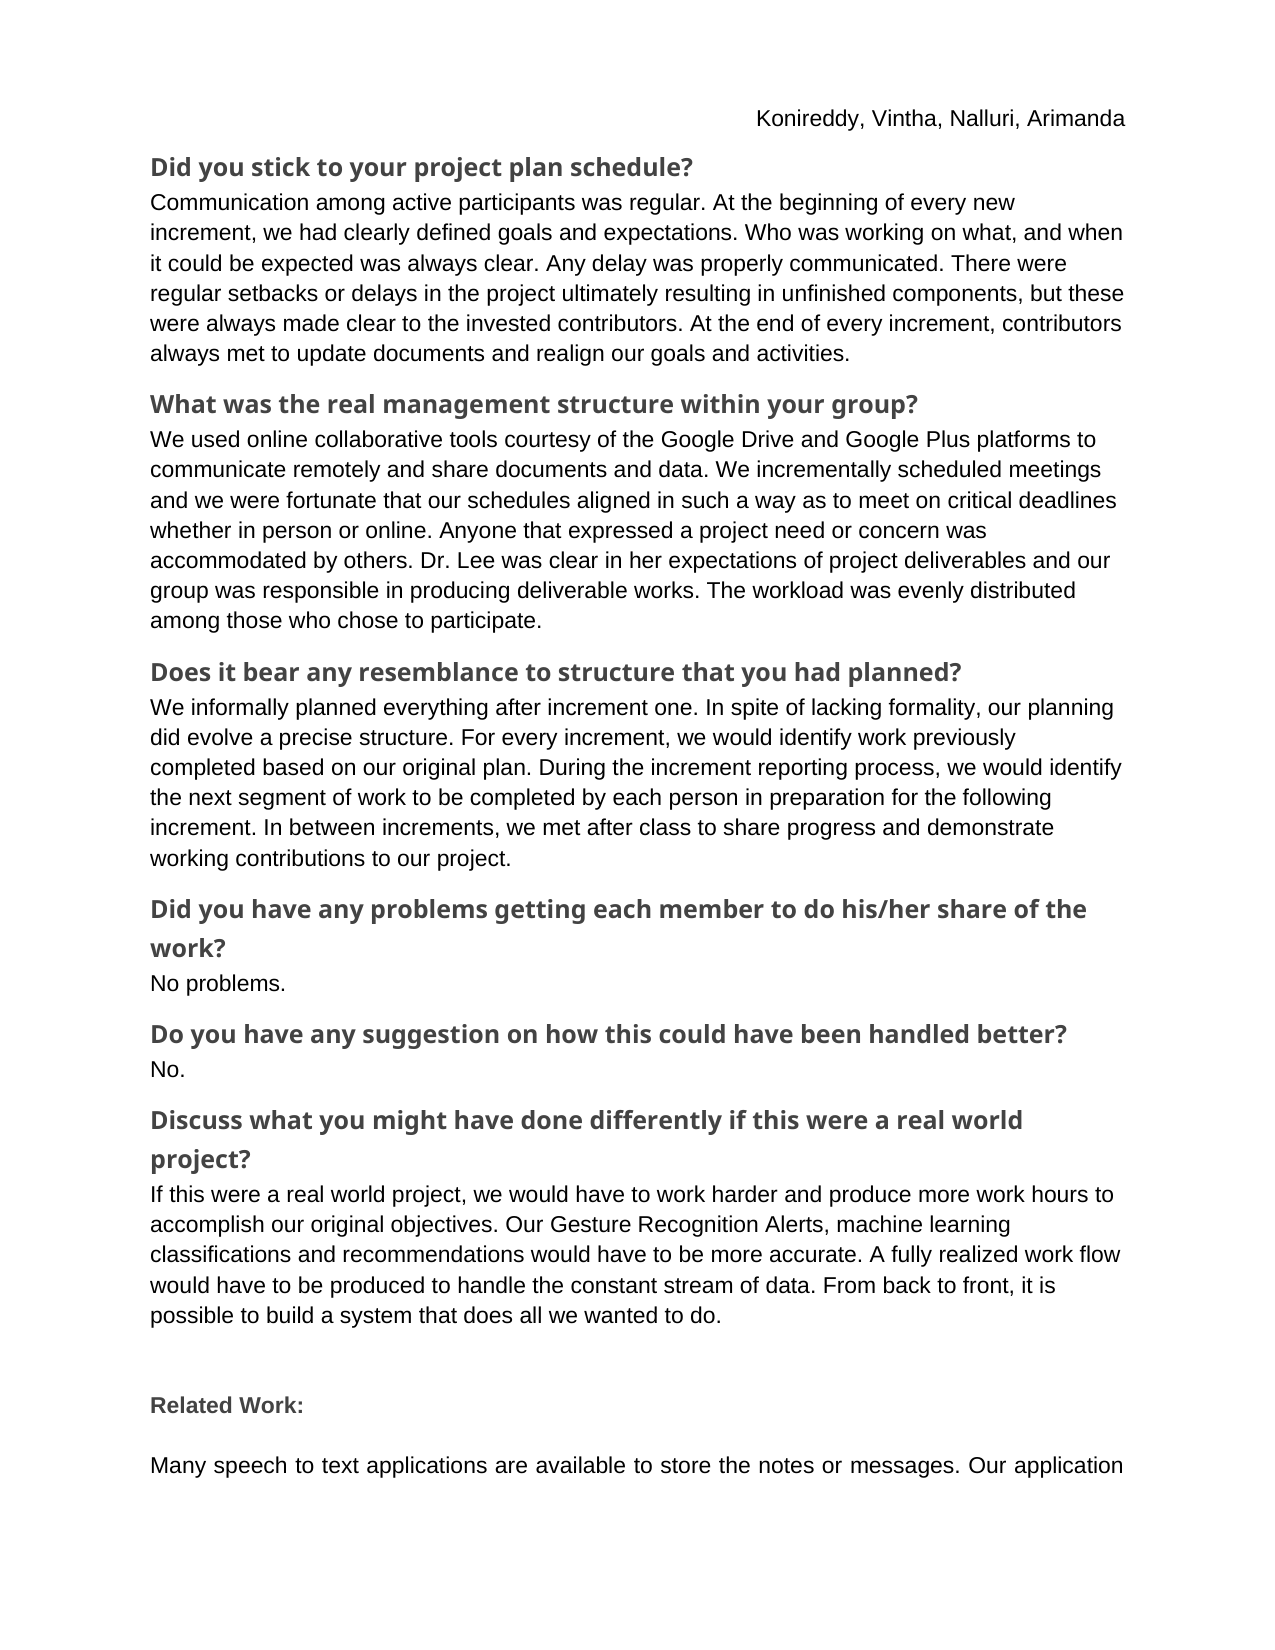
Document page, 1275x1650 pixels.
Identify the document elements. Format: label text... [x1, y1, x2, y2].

text We informally planned everything after increment one. In spite of lacking formality, our planning did evolve a precise structure. For every increment, we would identify work previously completed based on our original plan. During the increment reporting process, we would identify the next segment of work to be completed by each person in preparation for the following increment. In between increments, we met after class to share progress and demonstrate working contributions to our project. [150, 693, 1125, 871]
text No problems. [150, 970, 1125, 996]
text Related Work: [150, 1392, 1125, 1419]
subtitle Do you have any suggestion on how this could have been handled better? [150, 1017, 1125, 1051]
subtitle Discuss what you might have done differently if this were a real world project? [150, 1103, 1125, 1176]
subtitle Does it bear any resemblance to structure that you had planned? [150, 654, 1125, 688]
subtitle Did you stick to your project plan schedule? [150, 150, 1125, 184]
text We used online collaborative tools courtesy of the Google Drive and Google Plus platforms to communicate remotely and share documents and data. We incrementally scheduled meetings and we were fortunate that our schedules aligned in such a way as to meet on critical deadlines whether in person or online. Anyone that expressed a project need or concern was accommodated by others. Dr. Lee was clear in her expectations of project deliverables and our group was responsible in producing deliverable works. The workload was evenly distributed among those who chose to participate. [150, 426, 1125, 634]
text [150, 1452, 1125, 1478]
text If this were a real world project, we would have to work harder and produce more work hours to accomplish our original objectives. Our Gesture Recognition Alerts, machine learning classifications and recommendations would have to be more accurate. A fully realized work flow would have to be produced to handle the constant stream of data. From back to front, it is possible to build a system that does all we wanted to do. [150, 1181, 1125, 1328]
subtitle Did you have any problems getting each member to do his/her share of the work? [150, 891, 1125, 965]
text Communication among active participants was regular. At the beginning of every new increment, we had clearly defined goals and expectations. Who was working on what, and when it could be expected was always clear. Any delay was properly communicated. There were regular setbacks or delays in the project ultimately resulting in unfinished components, but these were always made clear to the invested contributors. At the end of every increment, contributors always met to update documents and realign our goals and activities. [150, 189, 1125, 367]
text No. [150, 1056, 1125, 1082]
subtitle What was the real management structure within your group? [150, 387, 1125, 421]
